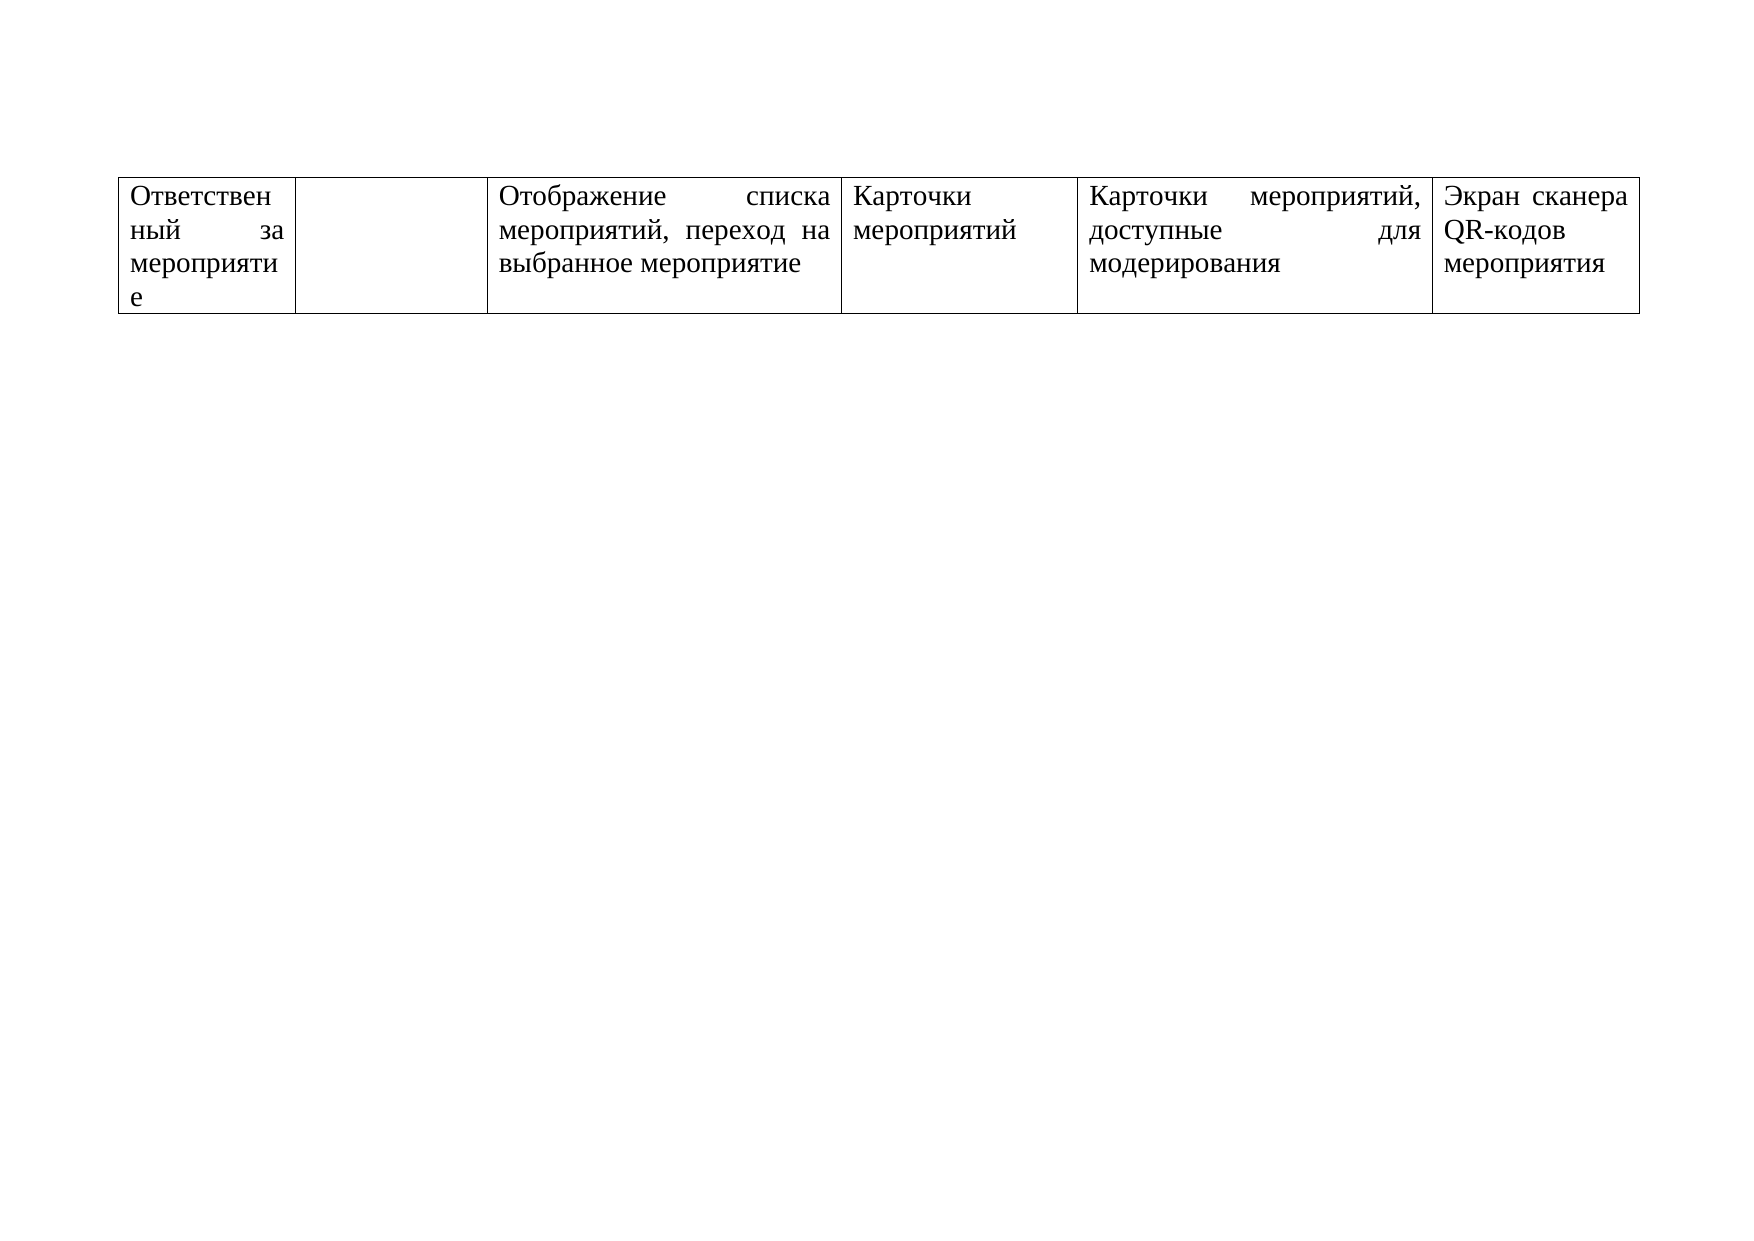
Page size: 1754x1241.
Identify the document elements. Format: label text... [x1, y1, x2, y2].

table_cell Карточки мероприятий [842, 178, 1077, 312]
table_cell Отображение списка мероприятий, переход на выбранное мероприятие [488, 178, 841, 312]
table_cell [119, 178, 295, 312]
table_cell Экран сканера QR-кодов мероприятия [1433, 178, 1639, 312]
table_cell Карточки мероприятий, доступные для модерирования [1078, 178, 1432, 312]
